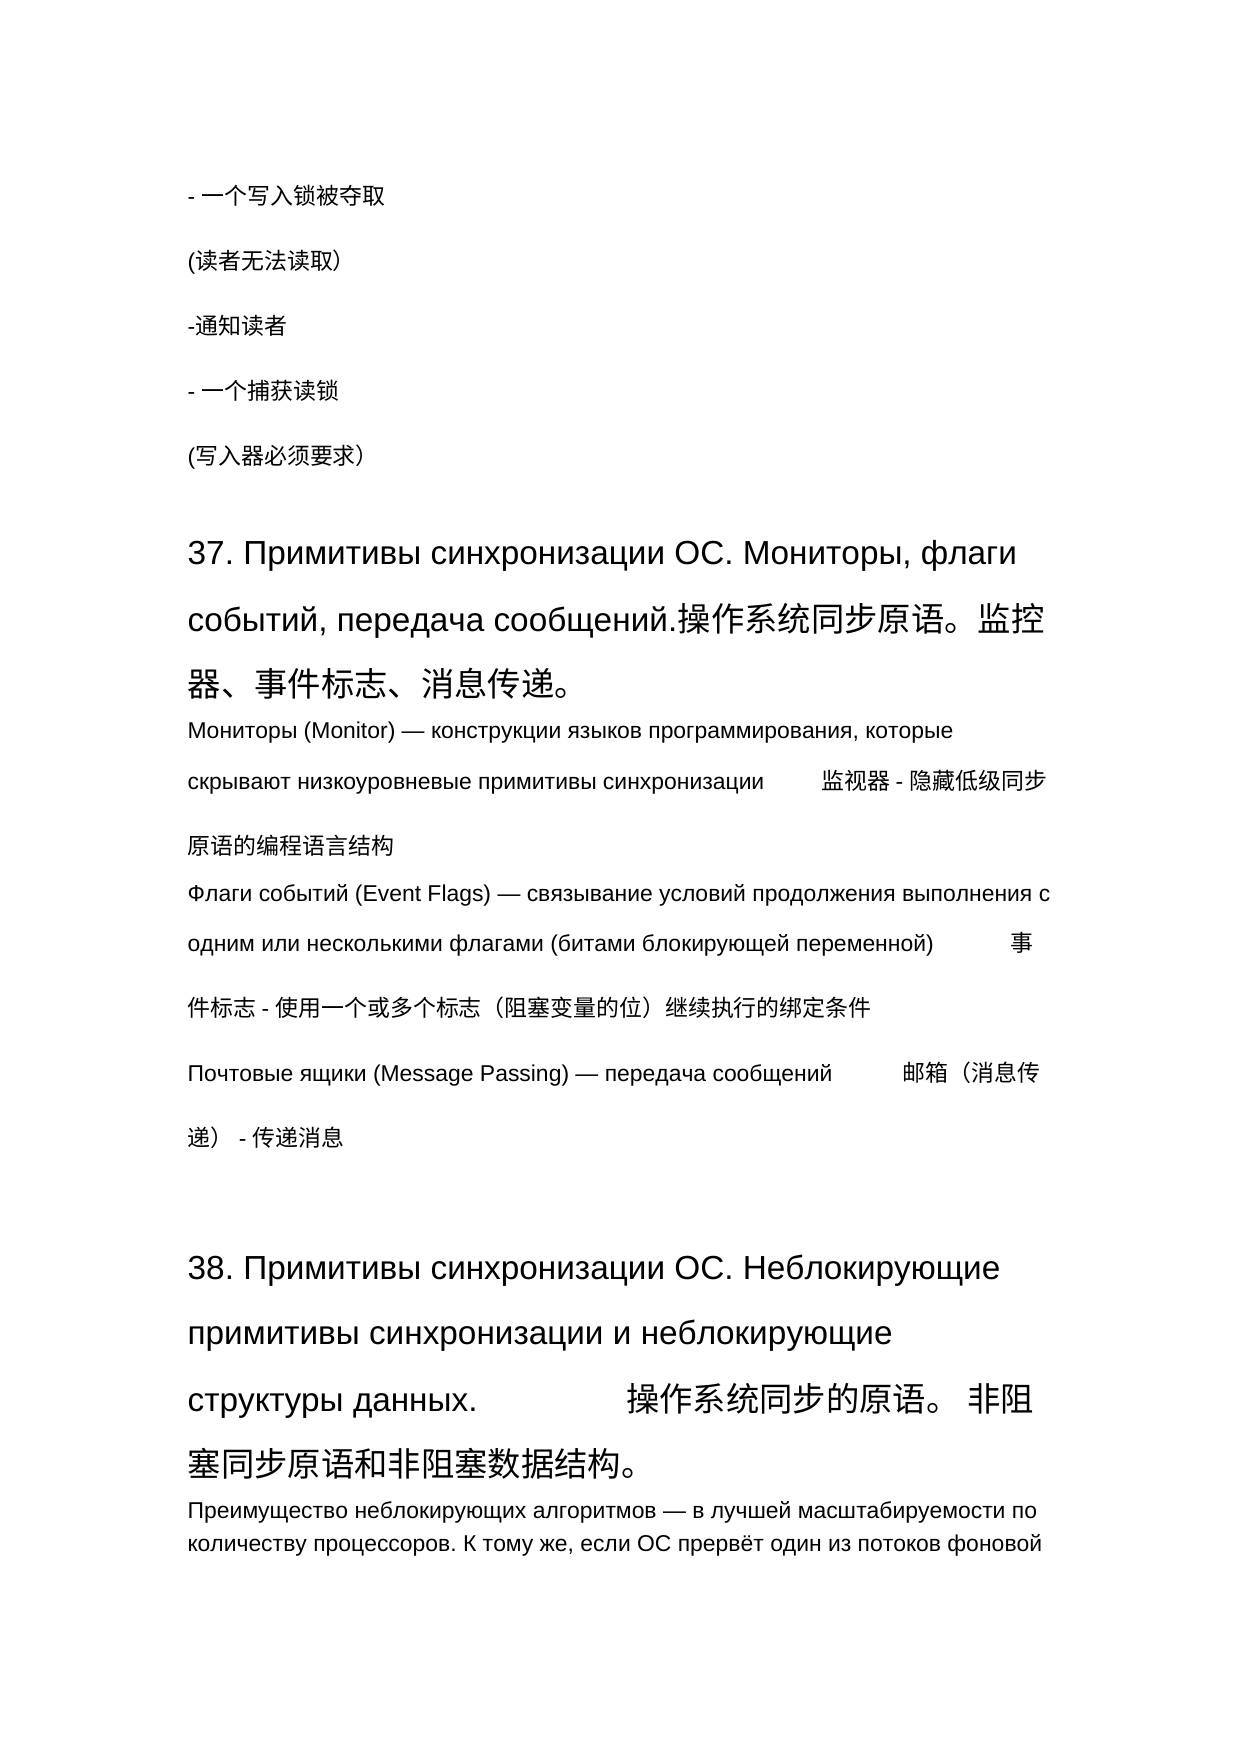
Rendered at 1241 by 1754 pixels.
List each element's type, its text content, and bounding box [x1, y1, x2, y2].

text - 一个写入锁被夺取 [187, 162, 1053, 227]
text (写入器必须要求） [187, 422, 1053, 487]
text (读者无法读取） [187, 227, 1053, 292]
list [187, 1494, 1053, 1559]
text Мониторы (Monitor) — конструкции языков программирования, которые скрывают низкоуровневые примитивы синхронизации 监视器 - 隐藏低级同步原语的编程语言结构 [187, 714, 1053, 877]
list Примитивы синхронизации ОС. Неблокирующие примитивы синхронизации и неблокирующие структуры данных. 操作系统同步的原语。 非阻塞同步原语和非阻塞数据结构。 [187, 1234, 1053, 1494]
text Почтовые ящики (Message Passing) — передача сообщений 邮箱（消息传递） - 传递消息 [187, 1039, 1053, 1169]
text -通知读者 [187, 292, 1053, 357]
text - 一个捕获读锁 [187, 357, 1053, 422]
text Флаги событий (Event Flags) — связывание условий продолжения выполнения с одним или несколькими флагами (битами блокирующей переменной) 事件标志 - 使用一个或多个标志（阻塞变量的位）继续执行的绑定条件 [187, 877, 1053, 1039]
list Примитивы синхронизации ОС. Мониторы, флаги событий, передача сообщений.操作系统同步原语。监控器、事件标志、消息传递。 [187, 519, 1053, 714]
